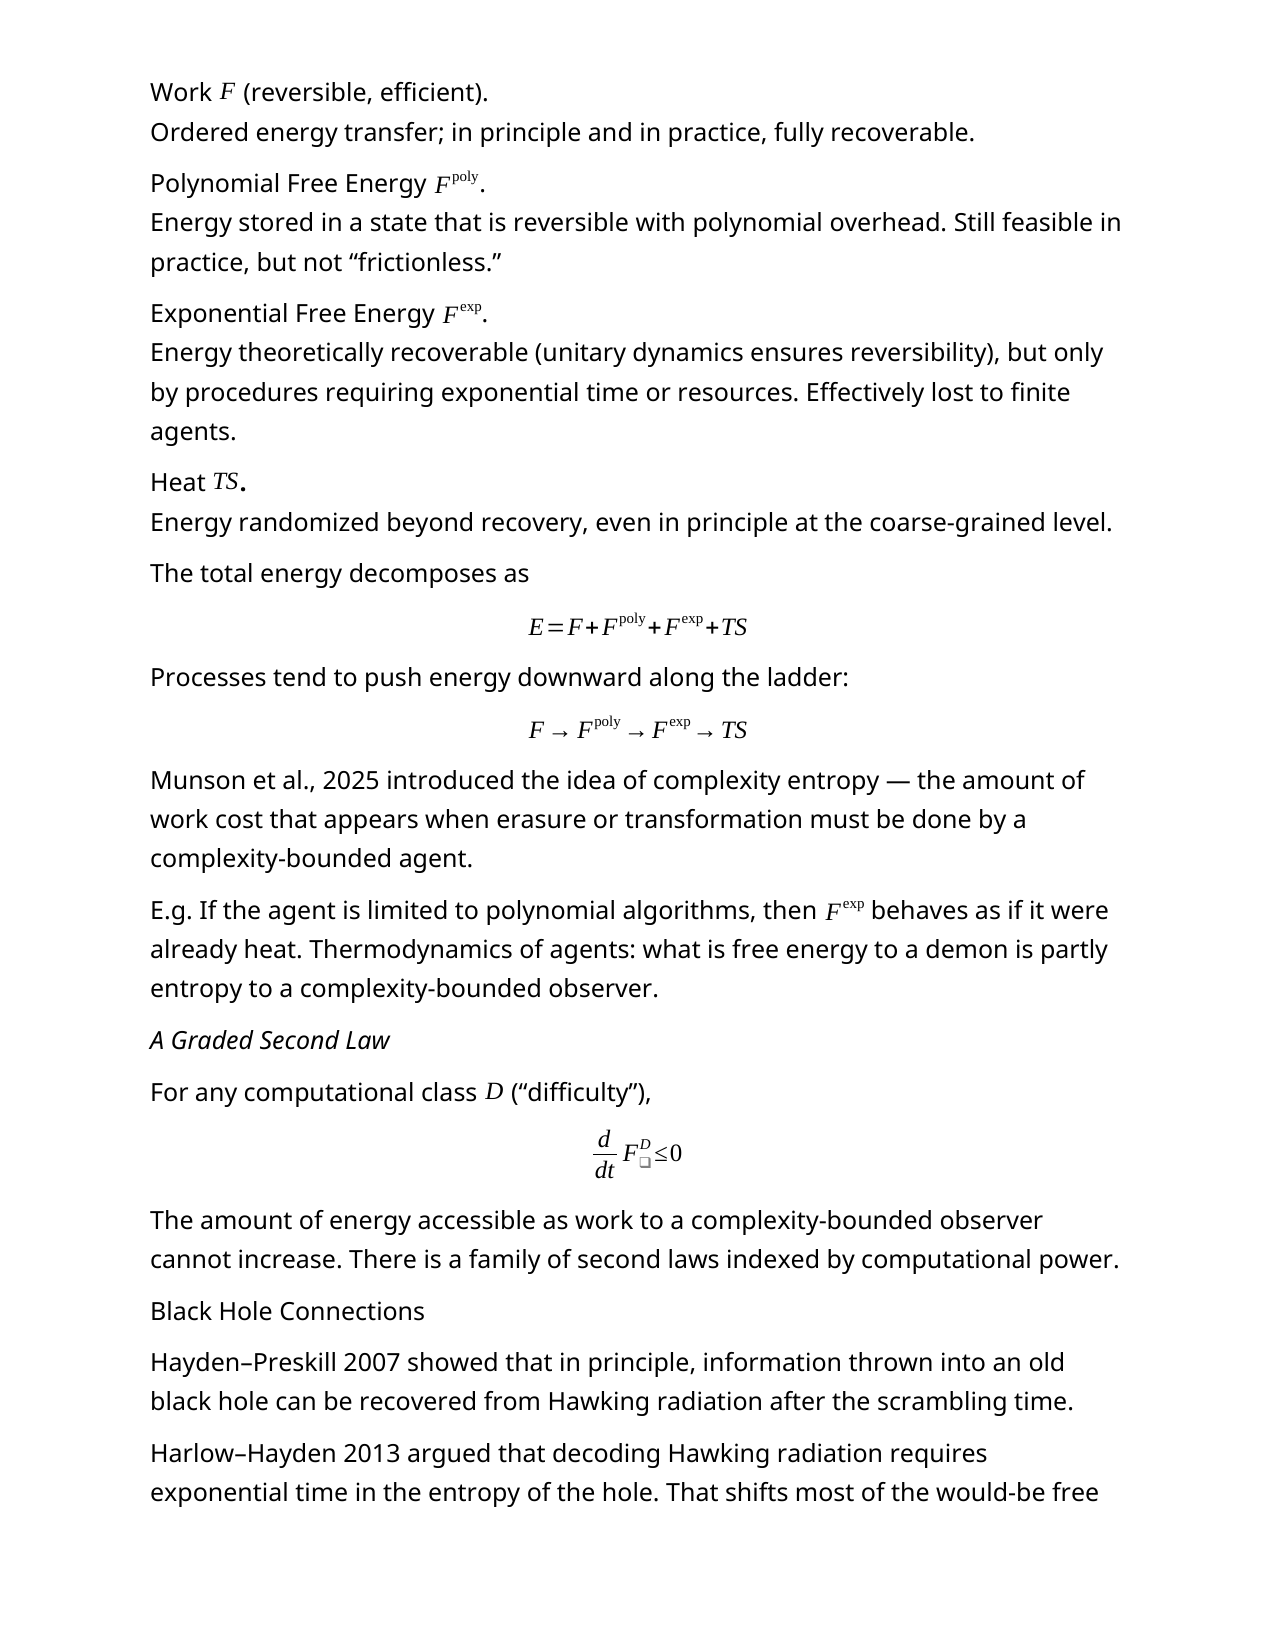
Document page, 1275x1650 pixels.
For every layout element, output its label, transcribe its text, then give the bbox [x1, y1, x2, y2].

text The total energy decomposes as [150, 556, 1125, 590]
text Processes tend to push energy downward along the ladder: [150, 659, 1125, 693]
text A Graded Second Law [150, 1022, 1125, 1057]
text Work (reversible, efficient). Ordered energy transfer; in principle and in practice, fully recoverable. [150, 75, 1125, 148]
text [150, 1436, 1125, 1509]
text Hayden–Preskill 2007 showed that in principle, information thrown into an old black hole can be recovered from Hawking radiation after the scrambling time. [150, 1345, 1125, 1418]
text For any computational class (“difficulty”), [150, 1074, 1125, 1108]
text E.g. If the agent is limited to polynomial algorithms, then behaves as if it were already heat. Thermodynamics of agents: what is free energy to a demon is partly entropy to a complexity-bounded observer. [150, 892, 1125, 1005]
text Exponential Free Energy . Energy theoretically recoverable (unitary dynamics ensures reversibility), but only by procedures requiring exponential time or resources. Effectively lost to finite agents. [150, 296, 1125, 447]
text Polynomial Free Energy . Energy stored in a state that is reversible with polynomial overhead. Still feasible in practice, but not “frictionless.” [150, 166, 1125, 278]
text Munson et al., 2025 introduced the idea of complexity entropy — the amount of work cost that appears when erasure or transformation must be done by a complexity-bounded agent. [150, 762, 1125, 875]
text Heat . Energy randomized beyond recovery, even in principle at the coarse-grained level. [150, 465, 1125, 538]
text Black Hole Connections [150, 1293, 1125, 1327]
text The amount of energy accessible as work to a complexity-bounded observer cannot increase. There is a family of second laws indexed by computational power. [150, 1202, 1125, 1276]
